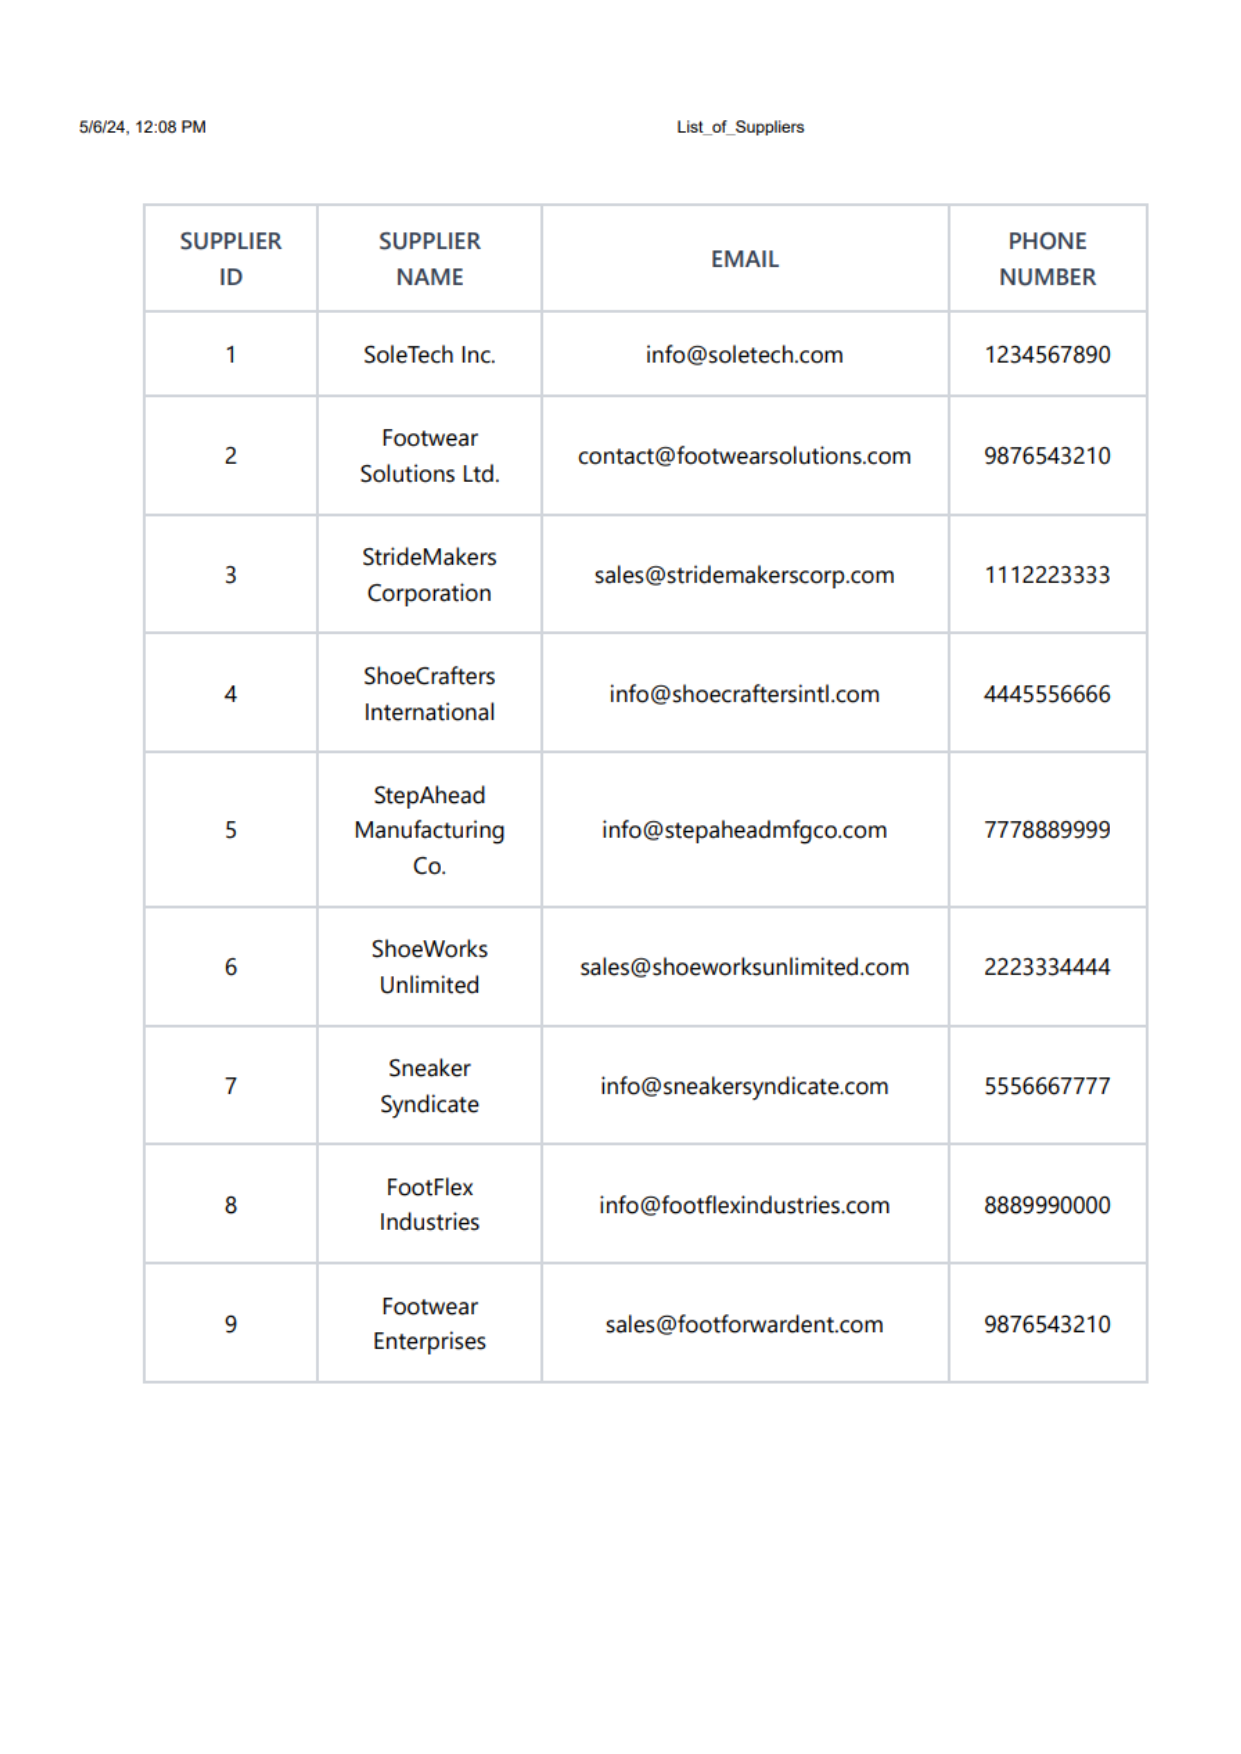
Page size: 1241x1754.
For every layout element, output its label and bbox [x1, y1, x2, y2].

picture [60, 101, 1218, 1435]
